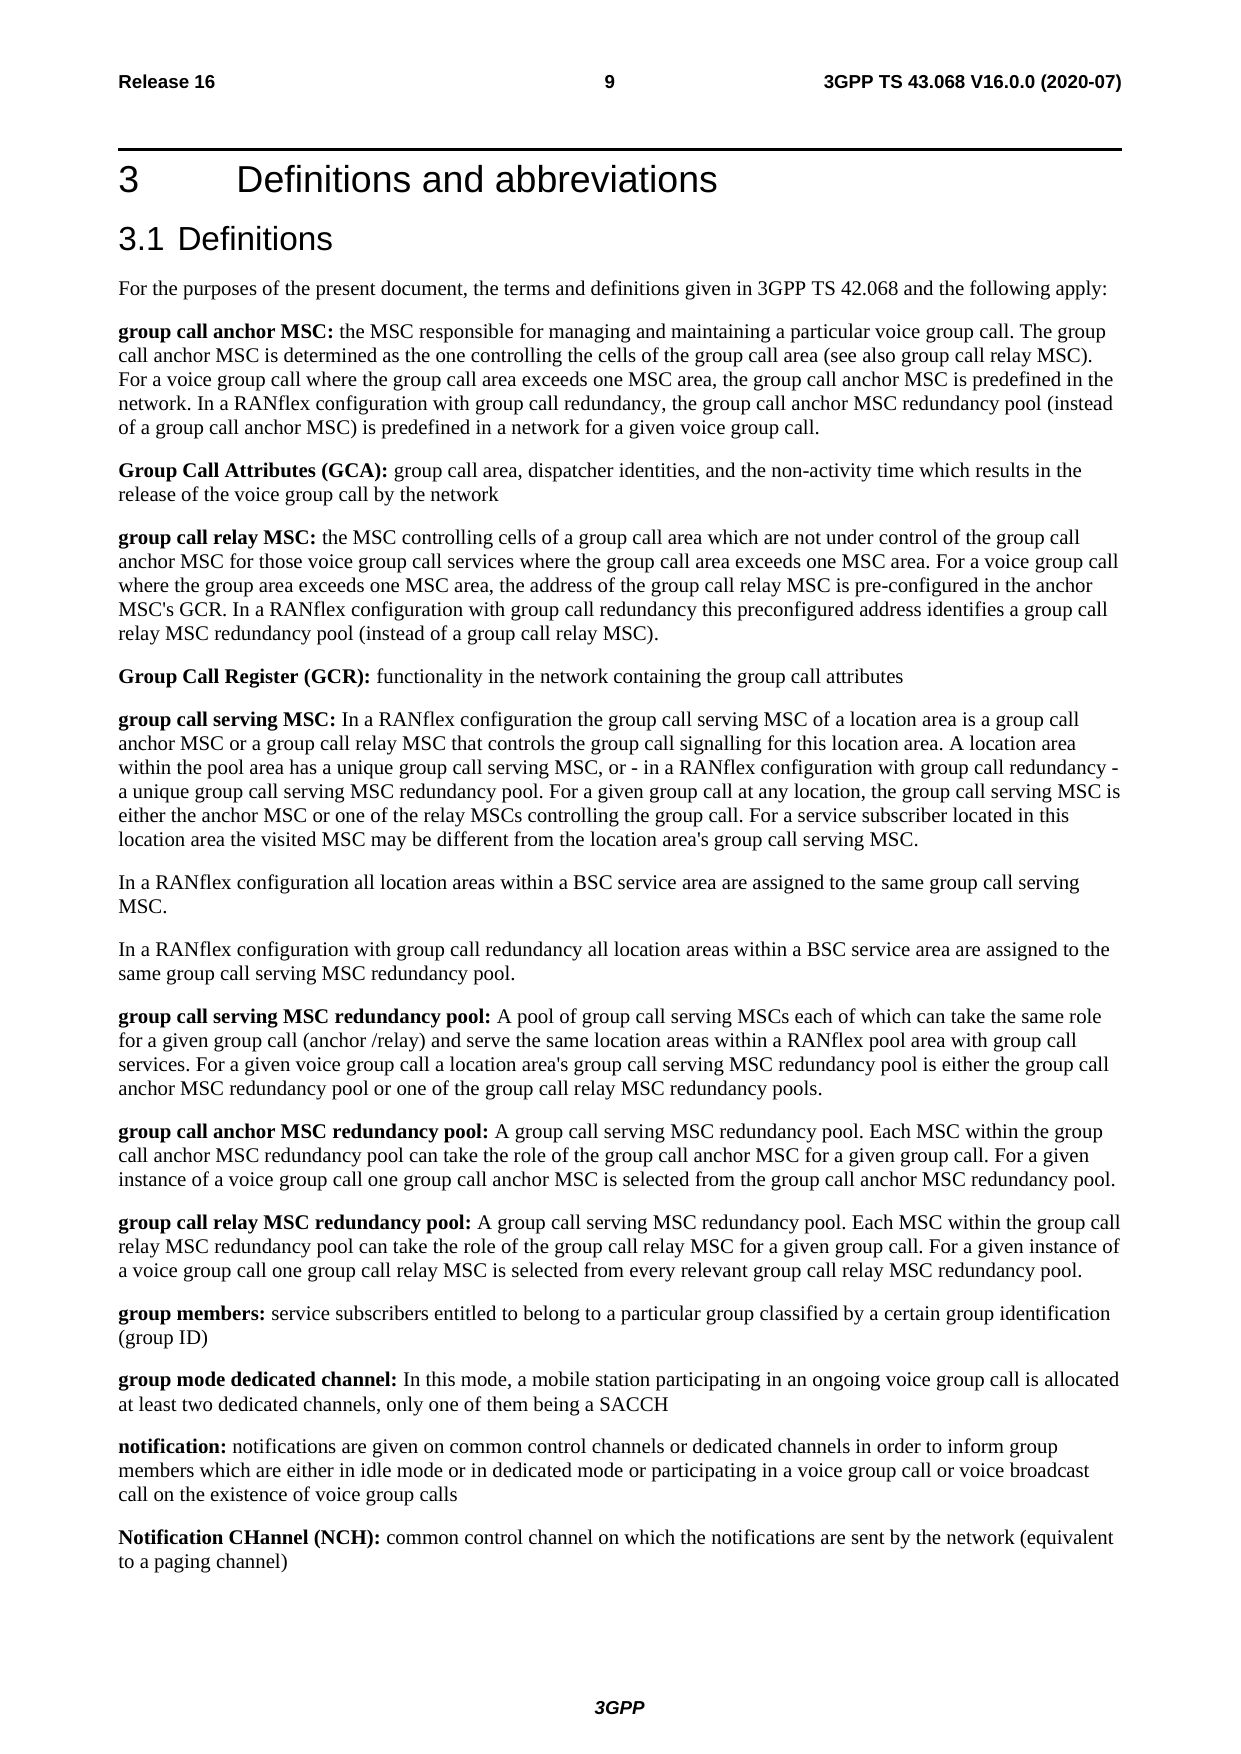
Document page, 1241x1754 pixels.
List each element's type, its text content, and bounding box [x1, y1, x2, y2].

text Notification CHannel (NCH): common control channel on which the notifications are sent by the network (equivalent to a paging channel) [118, 1525, 1122, 1573]
text In a RANflex configuration with group call redundancy all location areas within a BSC service area are assigned to the same group call serving MSC redundancy pool. [118, 937, 1122, 985]
text group call serving MSC redundancy pool: A pool of group call serving MSCs each of which can take the same role for a given group call (anchor /relay) and serve the same location areas within a RANflex pool area with group call services. For a given voice group call a location area's group call serving MSC redundancy pool is either the group call anchor MSC redundancy pool or one of the group call relay MSC redundancy pools. [118, 1004, 1122, 1100]
text group members: service subscribers entitled to belong to a particular group classified by a certain group identification (group ID) [118, 1301, 1122, 1349]
text group call anchor MSC: the MSC responsible for managing and maintaining a particular voice group call. The group call anchor MSC is determined as the one controlling the cells of the group call area (see also group call relay MSC). For a voice group call where the group call area exceeds one MSC area, the group call anchor MSC is predefined in the network. In a RANflex configuration with group call redundancy, the group call anchor MSC redundancy pool (instead of a group call anchor MSC) is predefined in a network for a given voice group call. [118, 319, 1122, 439]
text notification: notifications are given on common control channels or dedicated channels in order to inform group members which are either in idle mode or in dedicated mode or participating in a voice group call or voice broadcast call on the existence of voice group calls [118, 1434, 1122, 1506]
subtitle 3 Definitions and abbreviations [118, 151, 1122, 200]
text group call serving MSC: In a RANflex configuration the group call serving MSC of a location area is a group call anchor MSC or a group call relay MSC that controls the group call signalling for this location area. A location area within the pool area has a unique group call serving MSC, or - in a RANflex configuration with group call redundancy - a unique group call serving MSC redundancy pool. For a given group call at any location, the group call serving MSC is either the anchor MSC or one of the relay MSCs controlling the group call. For a service subscriber located in this location area the visited MSC may be different from the location area's group call serving MSC. [118, 707, 1122, 851]
text group call relay MSC redundancy pool: A group call serving MSC redundancy pool. Each MSC within the group call relay MSC redundancy pool can take the role of the group call relay MSC for a given group call. For a given instance of a voice group call one group call relay MSC is selected from every relevant group call relay MSC redundancy pool. [118, 1209, 1122, 1282]
text For the purposes of the present document, the terms and definitions given in 3GPP TS 42.068 and the following apply: [118, 276, 1122, 300]
text Group Call Attributes (GCA): group call area, dispatcher identities, and the non-activity time which results in the release of the voice group call by the network [118, 458, 1122, 506]
text In a RANflex configuration all location areas within a BSC service area are assigned to the same group call serving MSC. [118, 870, 1122, 918]
text group call relay MSC: the MSC controlling cells of a group call area which are not under control of the group call anchor MSC for those voice group call services where the group call area exceeds one MSC area. For a voice group call where the group area exceeds one MSC area, the address of the group call relay MSC is pre-configured in the anchor MSC's GCR. In a RANflex configuration with group call redundancy this preconfigured address identifies a group call relay MSC redundancy pool (instead of a group call relay MSC). [118, 525, 1122, 645]
subtitle 3.1 Definitions [118, 219, 1122, 257]
text group mode dedicated channel: In this mode, a mobile station participating in an ongoing voice group call is allocated at least two dedicated channels, only one of them being a SACCH [118, 1367, 1122, 1416]
text Group Call Register (GCR): functionality in the network containing the group call attributes [118, 664, 1122, 688]
text group call anchor MSC redundancy pool: A group call serving MSC redundancy pool. Each MSC within the group call anchor MSC redundancy pool can take the role of the group call anchor MSC for a given group call. For a given instance of a voice group call one group call anchor MSC is selected from the group call anchor MSC redundancy pool. [118, 1119, 1122, 1191]
